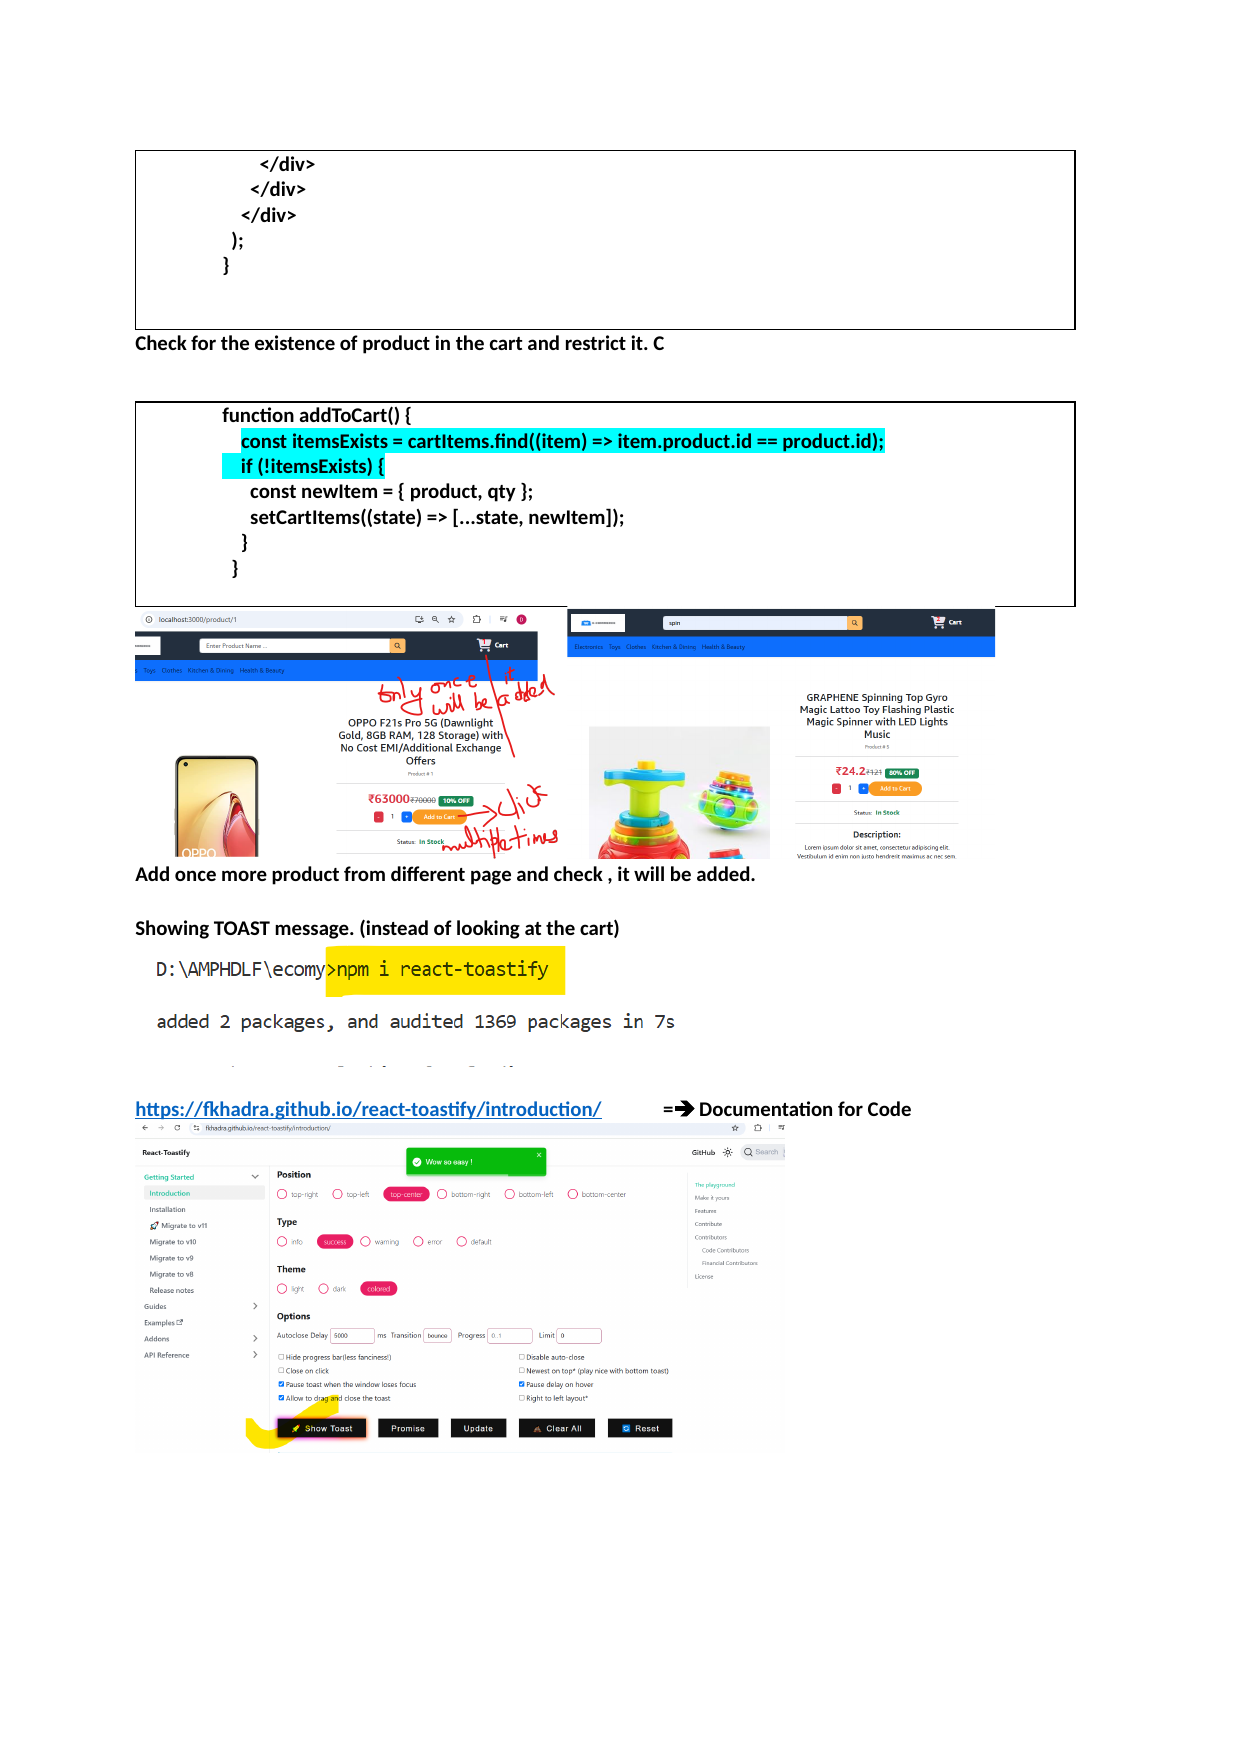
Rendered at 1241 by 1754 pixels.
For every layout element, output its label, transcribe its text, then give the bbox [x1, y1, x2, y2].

list https://fkhadra.github.io/react-toastify/introduction/ = Documentation for Code [135, 1096, 1090, 1121]
list Add once more product from different page and check , it will be added. [135, 861, 1090, 886]
picture [567, 606, 996, 859]
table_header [136, 151, 1074, 329]
list Showing TOAST message. (instead of looking at the cart) [135, 916, 1090, 941]
table_header function addToCart() { const itemsExists = cartItems.find((item) => item.product.id == product.id); if (!itemsExists) { const newItem = { product, qty }; setCartItems((state) => [...state, newItem]); } } [136, 403, 1074, 606]
list Check for the existence of product in the cart and restrict it. C [135, 330, 1090, 355]
picture [135, 1123, 785, 1453]
picture [135, 943, 721, 1067]
picture [135, 608, 558, 859]
